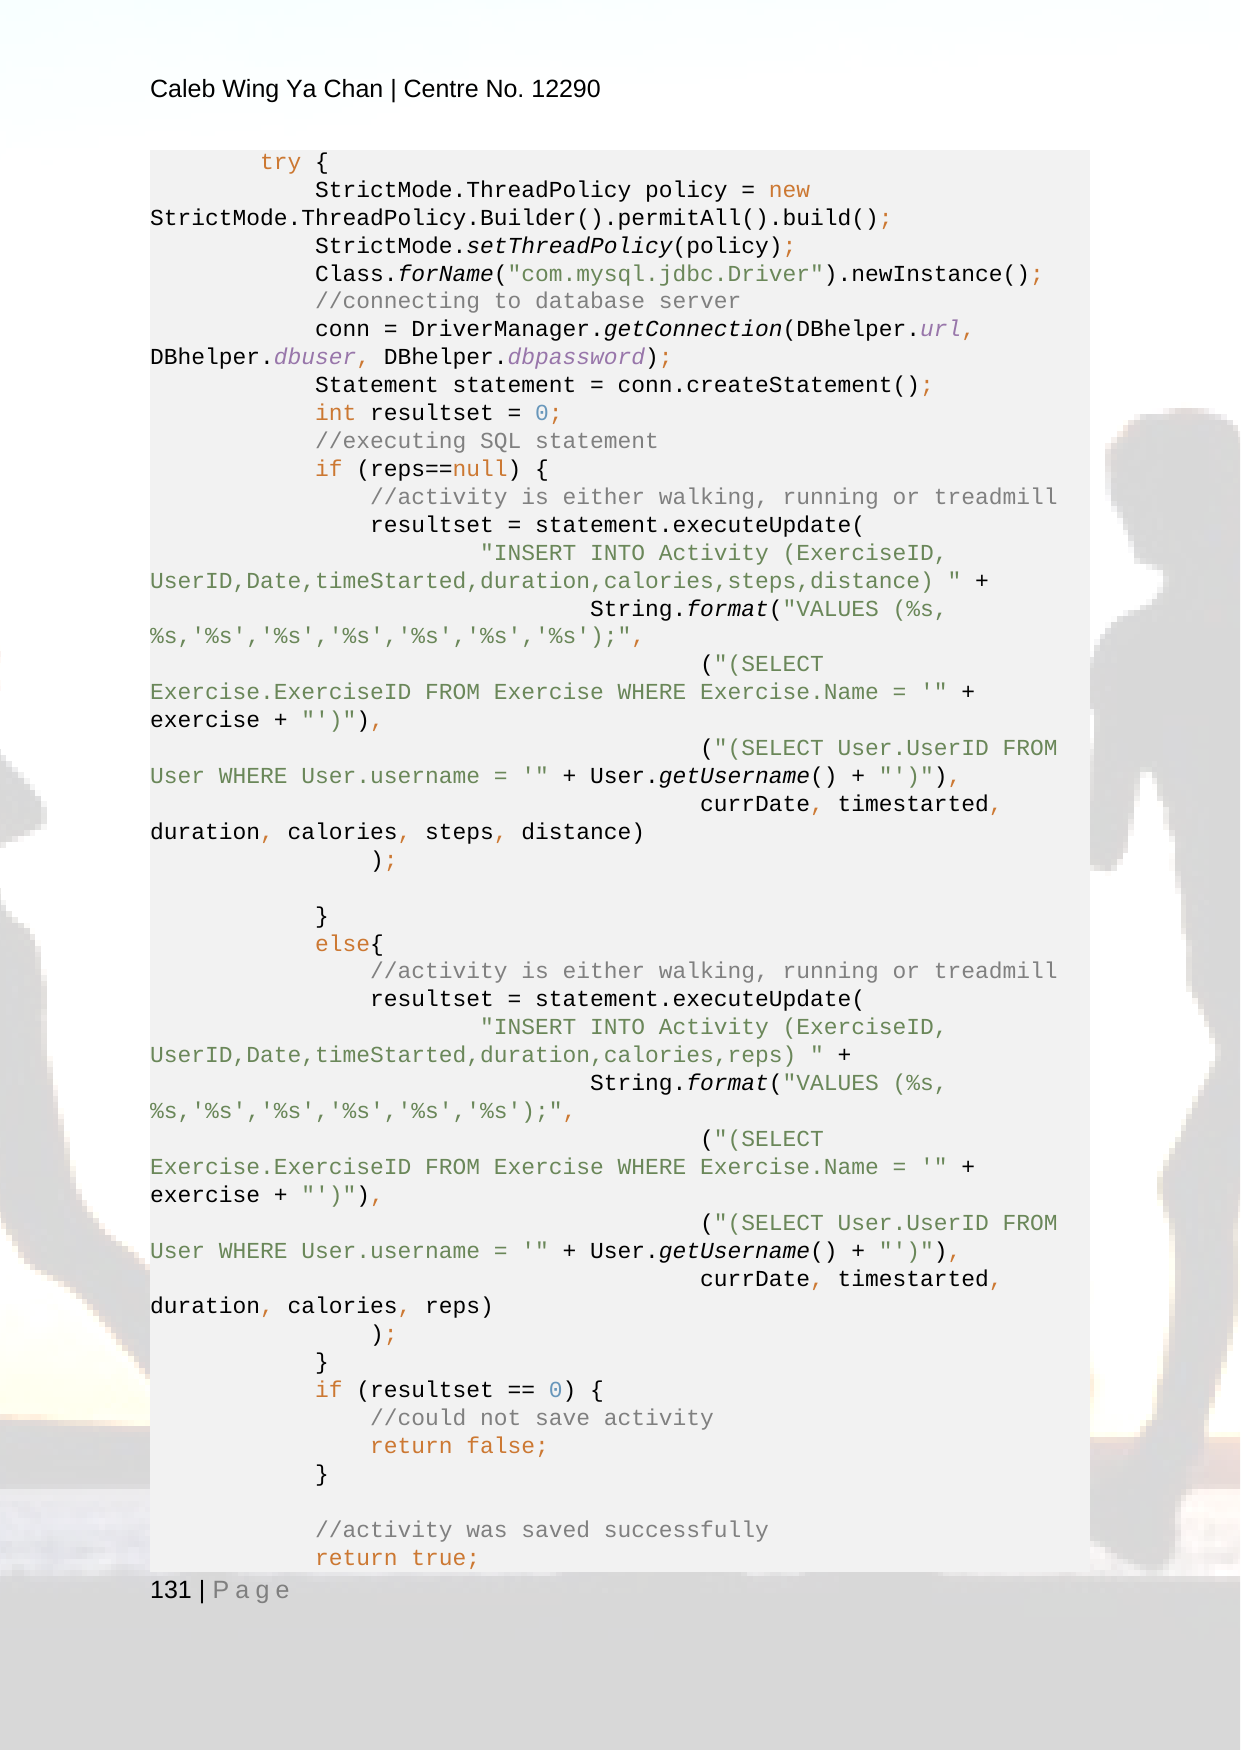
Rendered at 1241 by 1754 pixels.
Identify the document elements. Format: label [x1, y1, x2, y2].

text [150, 150, 1090, 1572]
